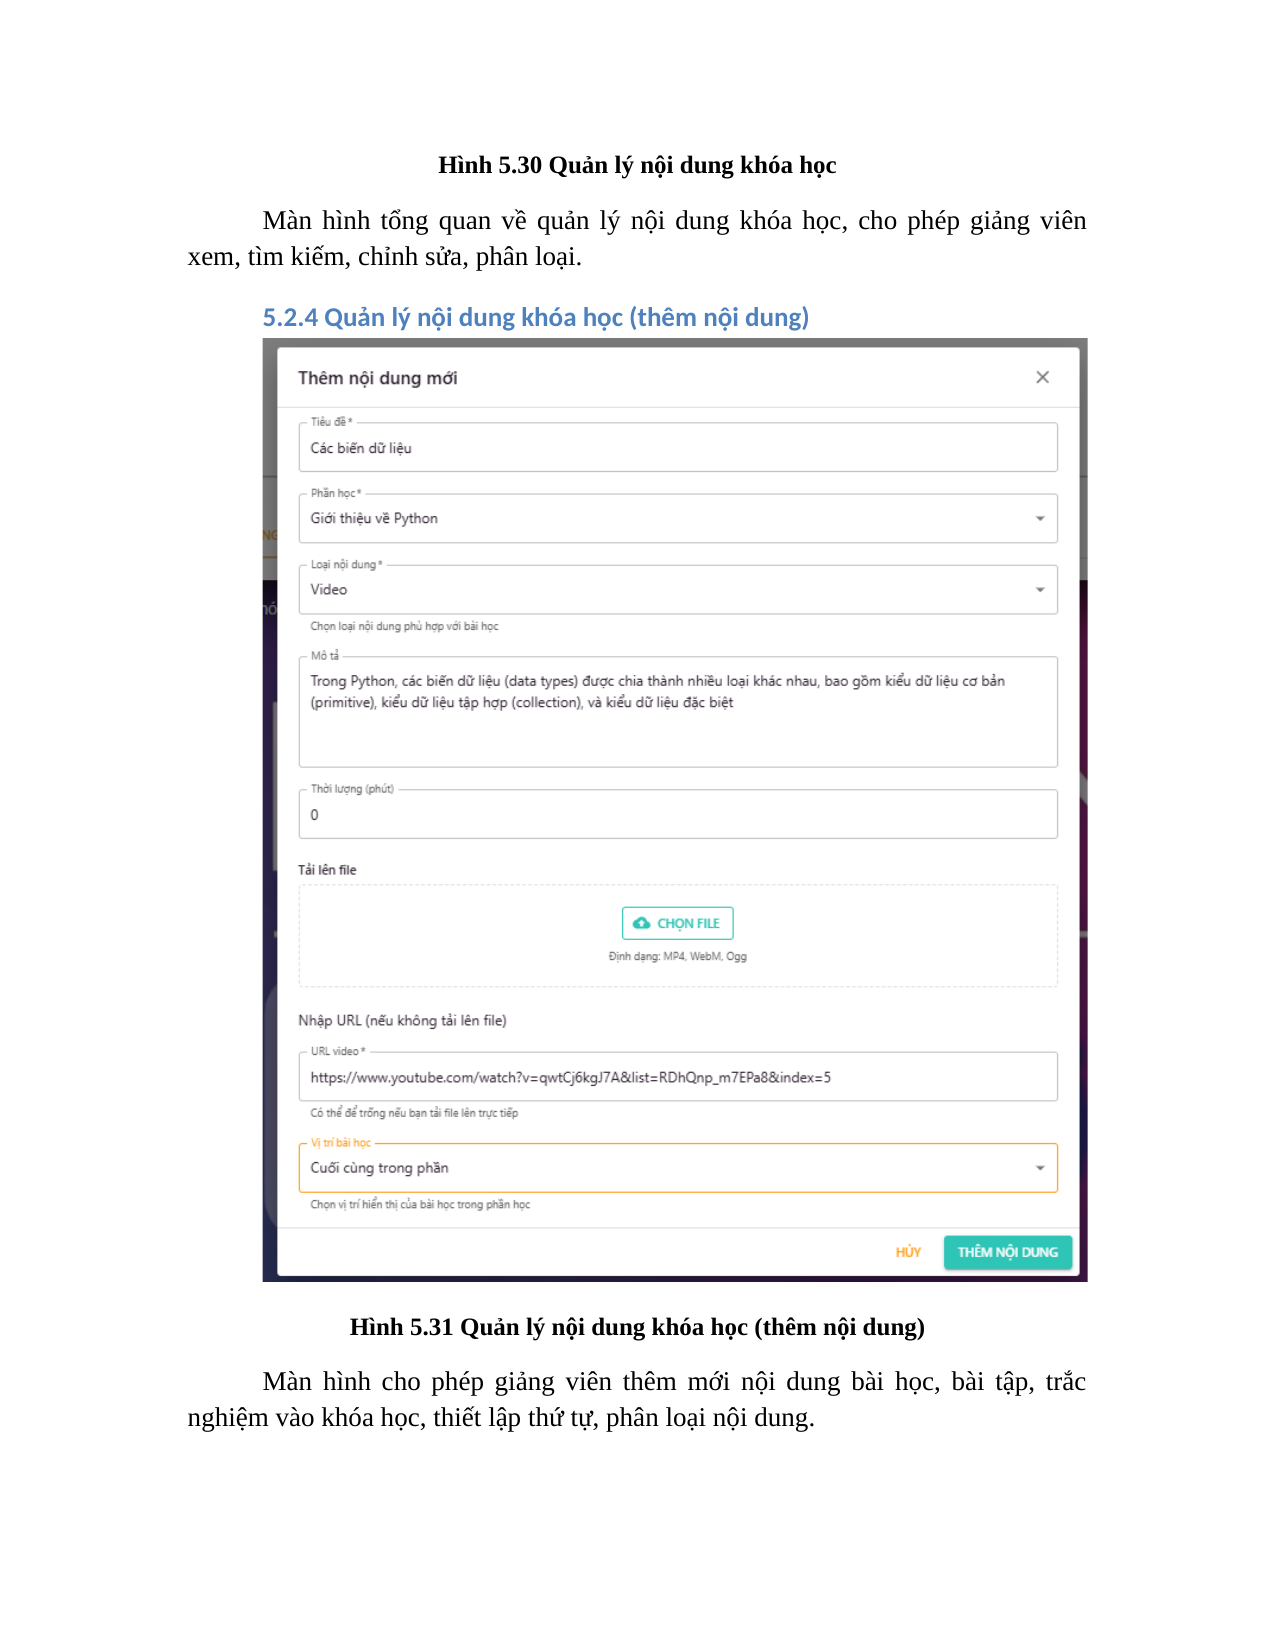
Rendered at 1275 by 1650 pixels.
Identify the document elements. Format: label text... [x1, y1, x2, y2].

text Hình 5.30 Quản lý nội dung khóa học [187, 150, 1087, 179]
text Màn hình tổng quan về quản lý nội dung khóa học, cho phép giảng viên xem, tìm kiếm, chỉnh sửa, phân loại. [187, 204, 1087, 271]
picture [262, 338, 1088, 1282]
subtitle 5.2.4 Quản lý nội dung khóa học (thêm nội dung) [187, 300, 1087, 333]
text Hình 5.31 Quản lý nội dung khóa học (thêm nội dung) [187, 1312, 1087, 1340]
text Màn hình cho phép giảng viên thêm mới nội dung bài học, bài tập, trắc nghiệm vào khóa học, thiết lập thứ tự, phân loại nội dung. [187, 1365, 1087, 1432]
